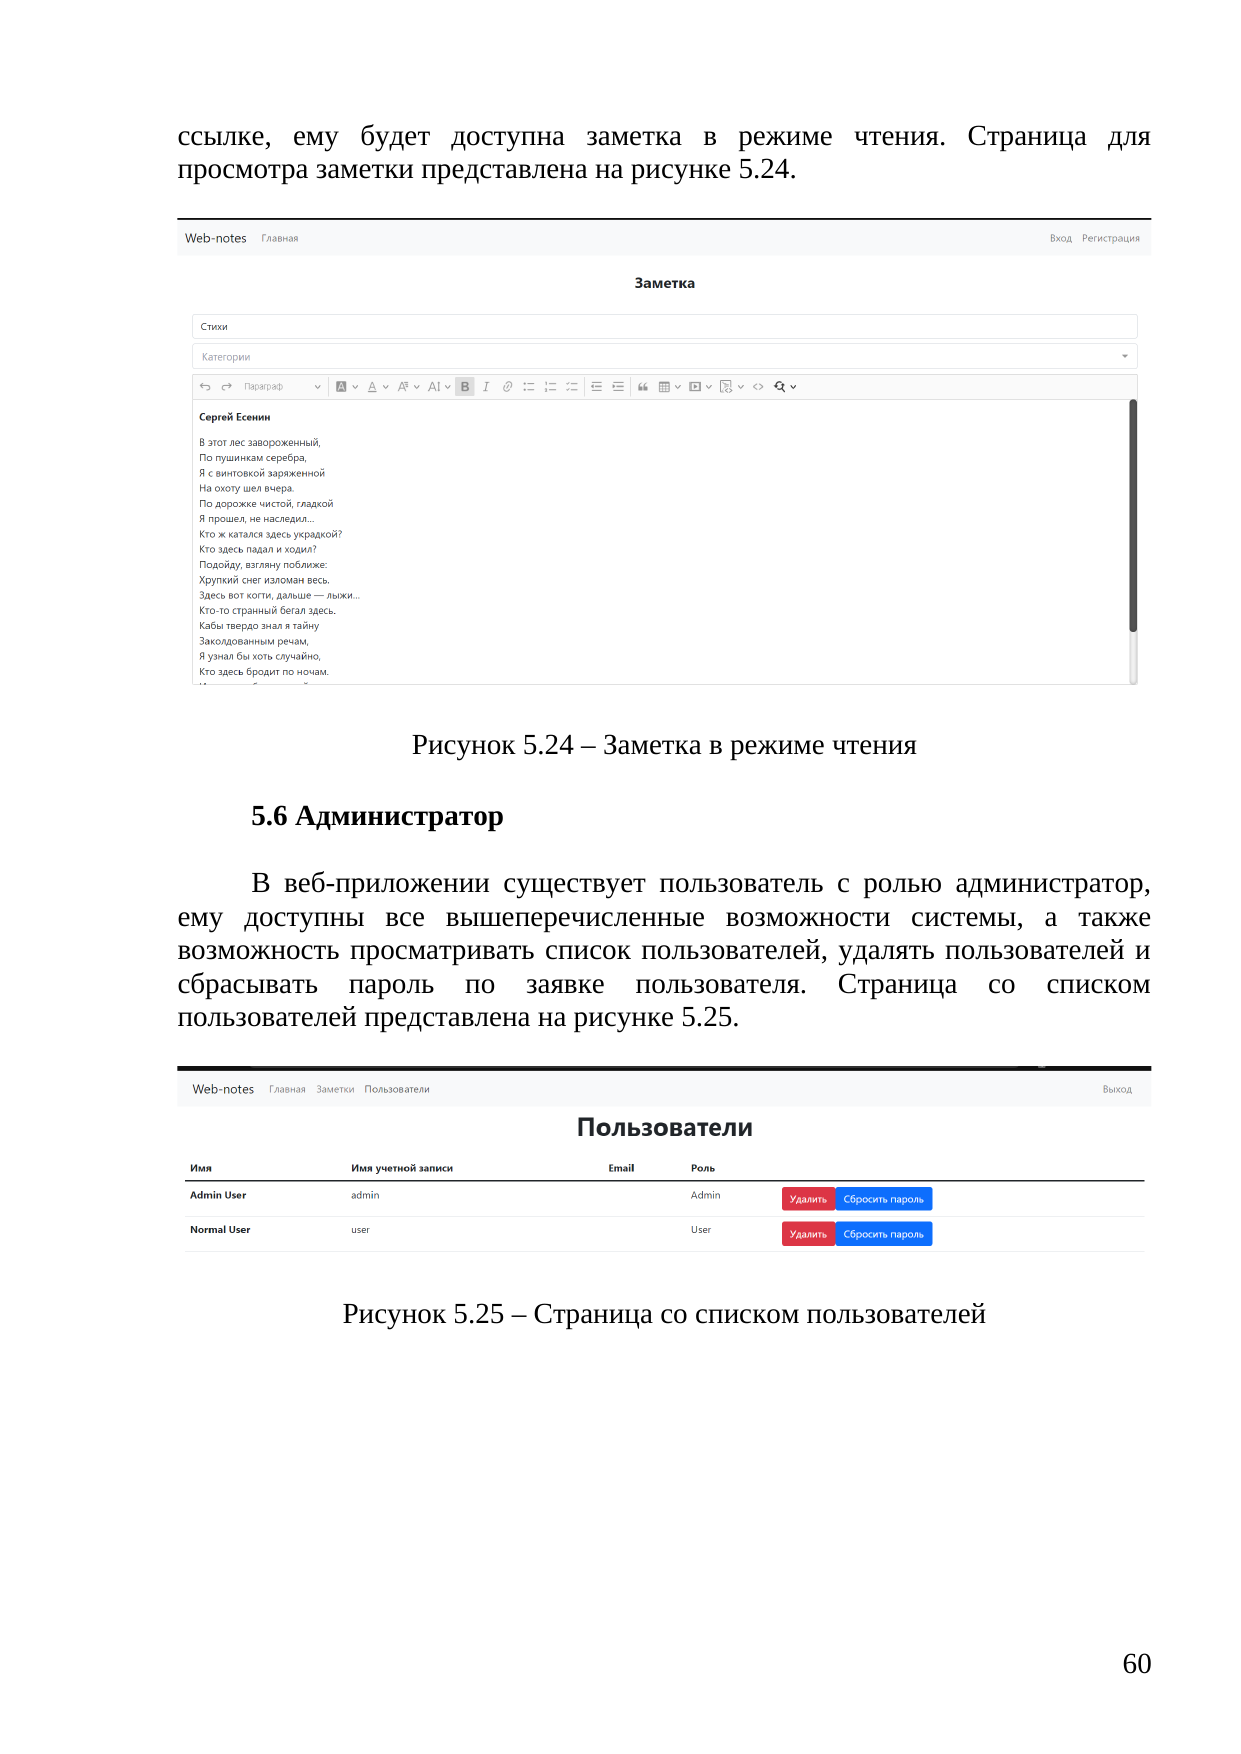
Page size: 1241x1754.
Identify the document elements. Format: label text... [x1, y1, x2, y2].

picture [177, 218, 1152, 694]
picture [177, 1066, 1152, 1263]
subtitle 5.6 Администратор [177, 798, 1152, 832]
text Рисунок 5.24 – Заметка в режиме чтения [177, 727, 1152, 761]
text Рисунок 5.25 – Страница со списком пользователей [177, 1296, 1152, 1329]
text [177, 118, 1152, 185]
text В веб-приложении существует пользователь с ролью администратор, ему доступны все вышеперечисленные возможности системы, а также возможность просматривать список пользователей, удалять пользователей и сбрасывать пароль по заявке пользователя. Страница со списком пользователей представлена на рисунке 5.25. [177, 865, 1152, 1033]
